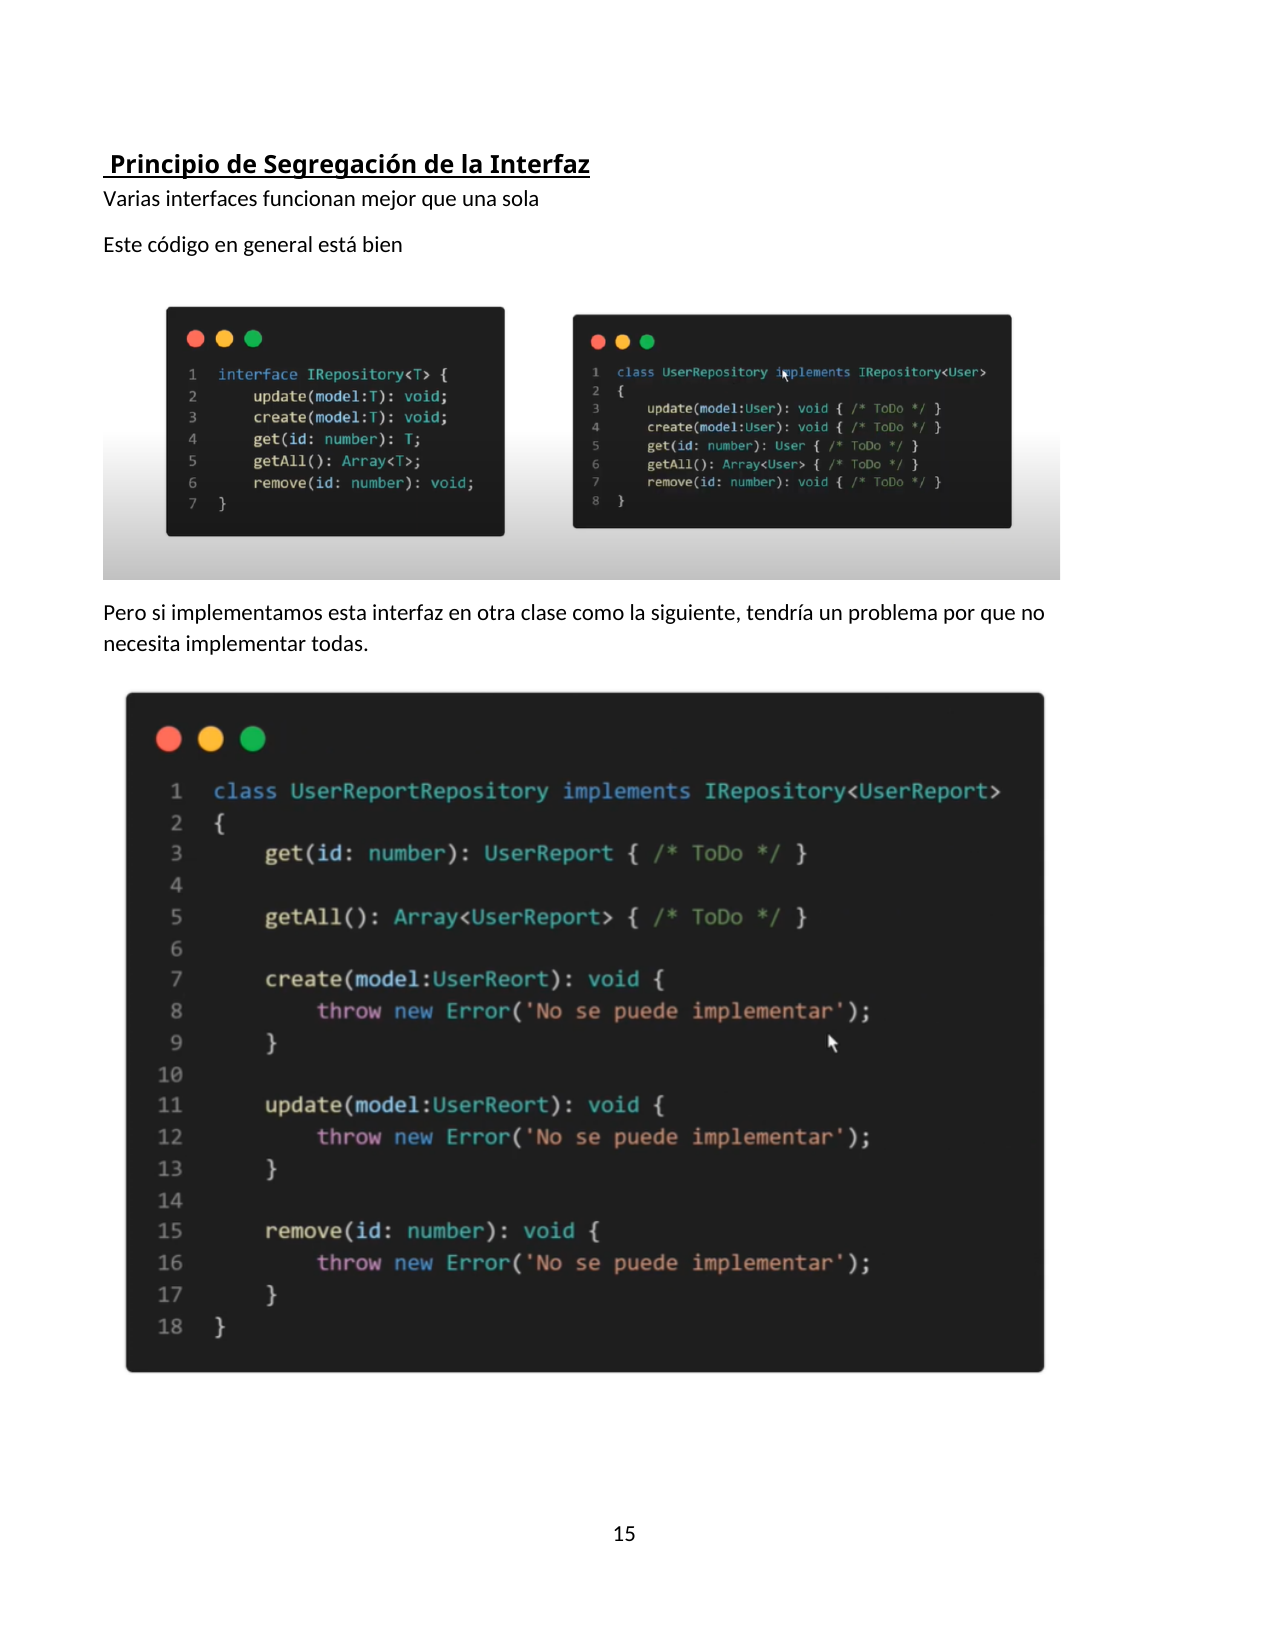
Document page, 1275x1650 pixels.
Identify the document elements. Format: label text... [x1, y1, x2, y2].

text Varias interfaces funcionan mejor que una sola [103, 184, 1098, 212]
text Este código en general está bien [103, 231, 1098, 259]
picture [103, 675, 1061, 1393]
picture [103, 277, 1061, 580]
subtitle Principio de Segregación de la Interfaz [103, 147, 1098, 181]
text Pero si implementamos esta interfaz en otra clase como la siguiente, tendría un problema por que no necesita implementar todas. [103, 598, 1098, 657]
